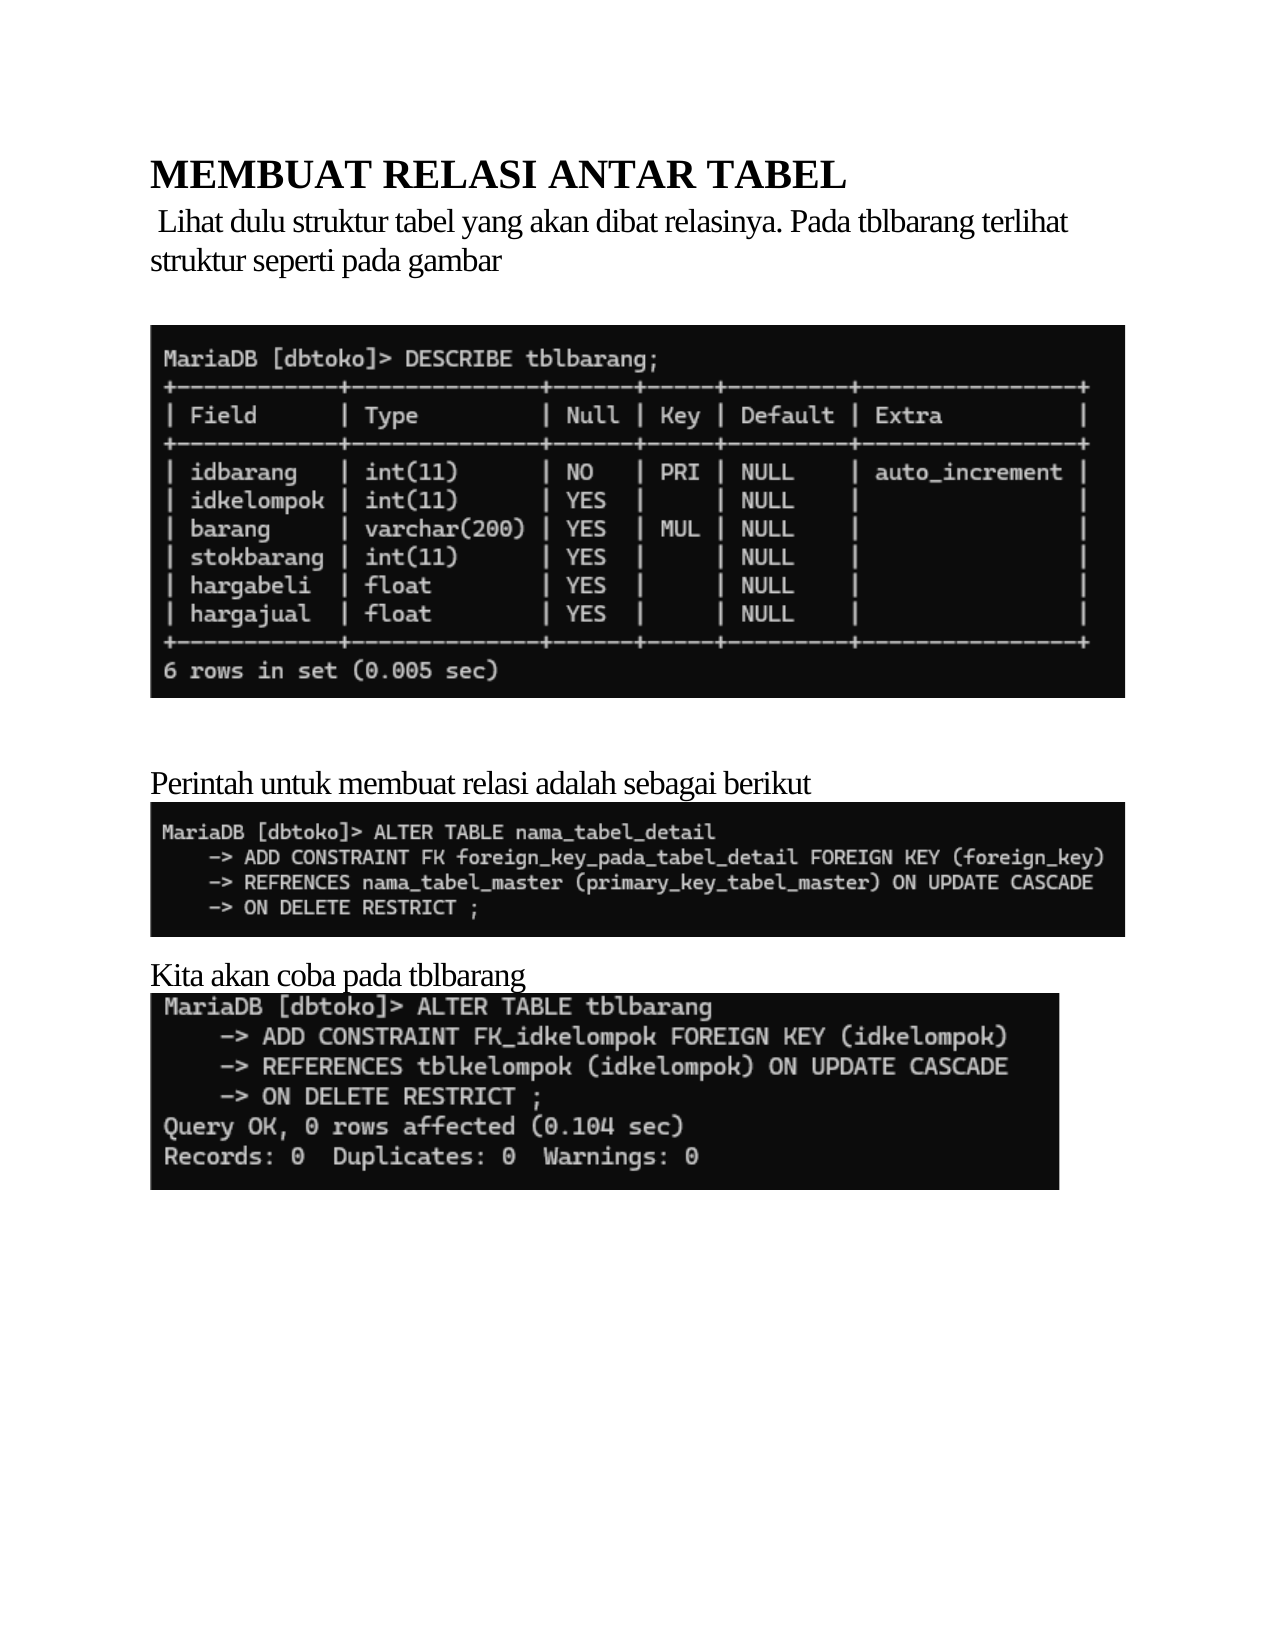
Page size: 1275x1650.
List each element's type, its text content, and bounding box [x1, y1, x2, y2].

picture [150, 802, 1125, 937]
title Lihat dulu struktur tabel yang akan dibat relasinya. Pada tblbarang terlihat struktur seperti pada gambar [150, 202, 1125, 278]
title Kita akan coba pada tblbarang [150, 956, 1125, 994]
picture [150, 325, 1125, 698]
subtitle MEMBUAT RELASI ANTAR TABEL [150, 150, 1125, 198]
title Perintah untuk membuat relasi adalah sebagai berikut [150, 764, 1125, 802]
picture [150, 993, 1060, 1190]
